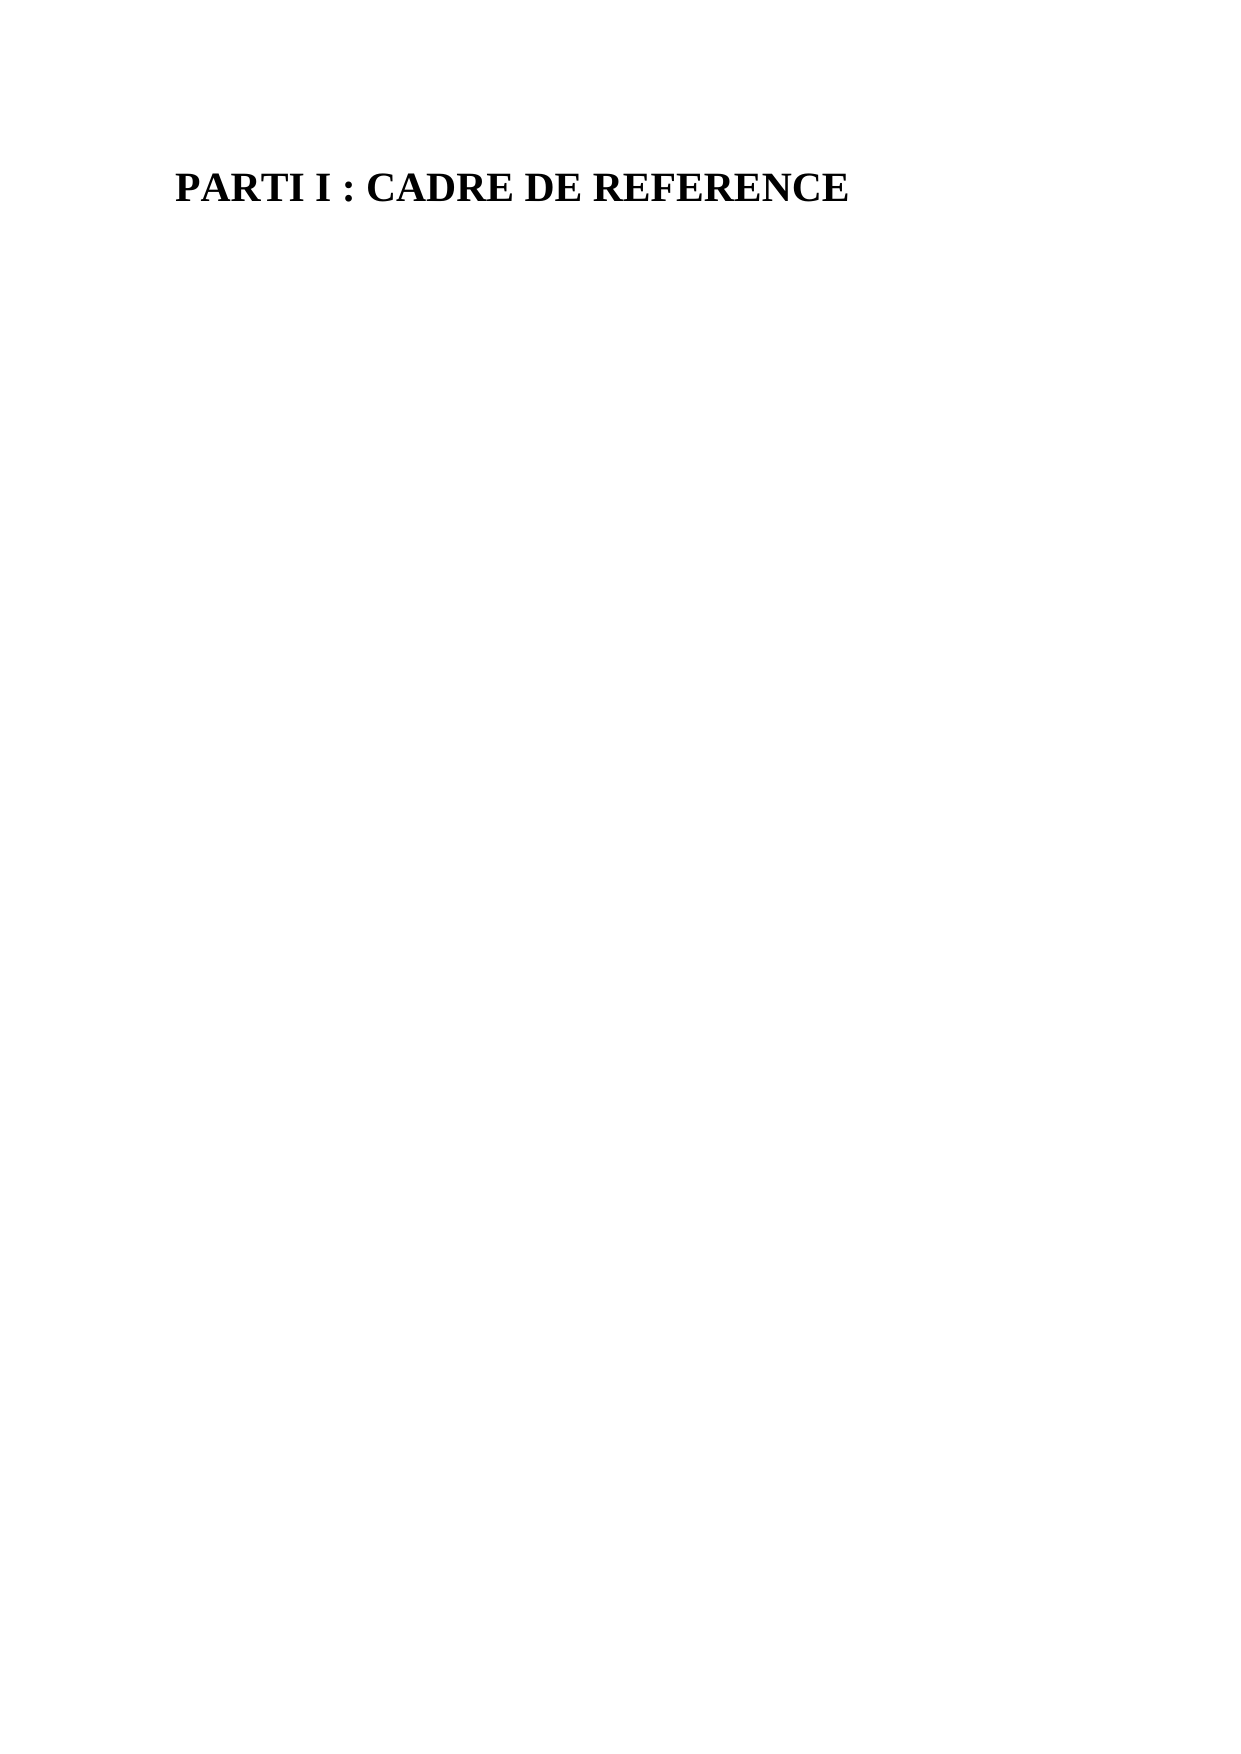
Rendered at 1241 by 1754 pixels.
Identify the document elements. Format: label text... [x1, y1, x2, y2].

subtitle PARTI I : CADRE DE REFERENCE [175, 162, 1151, 210]
